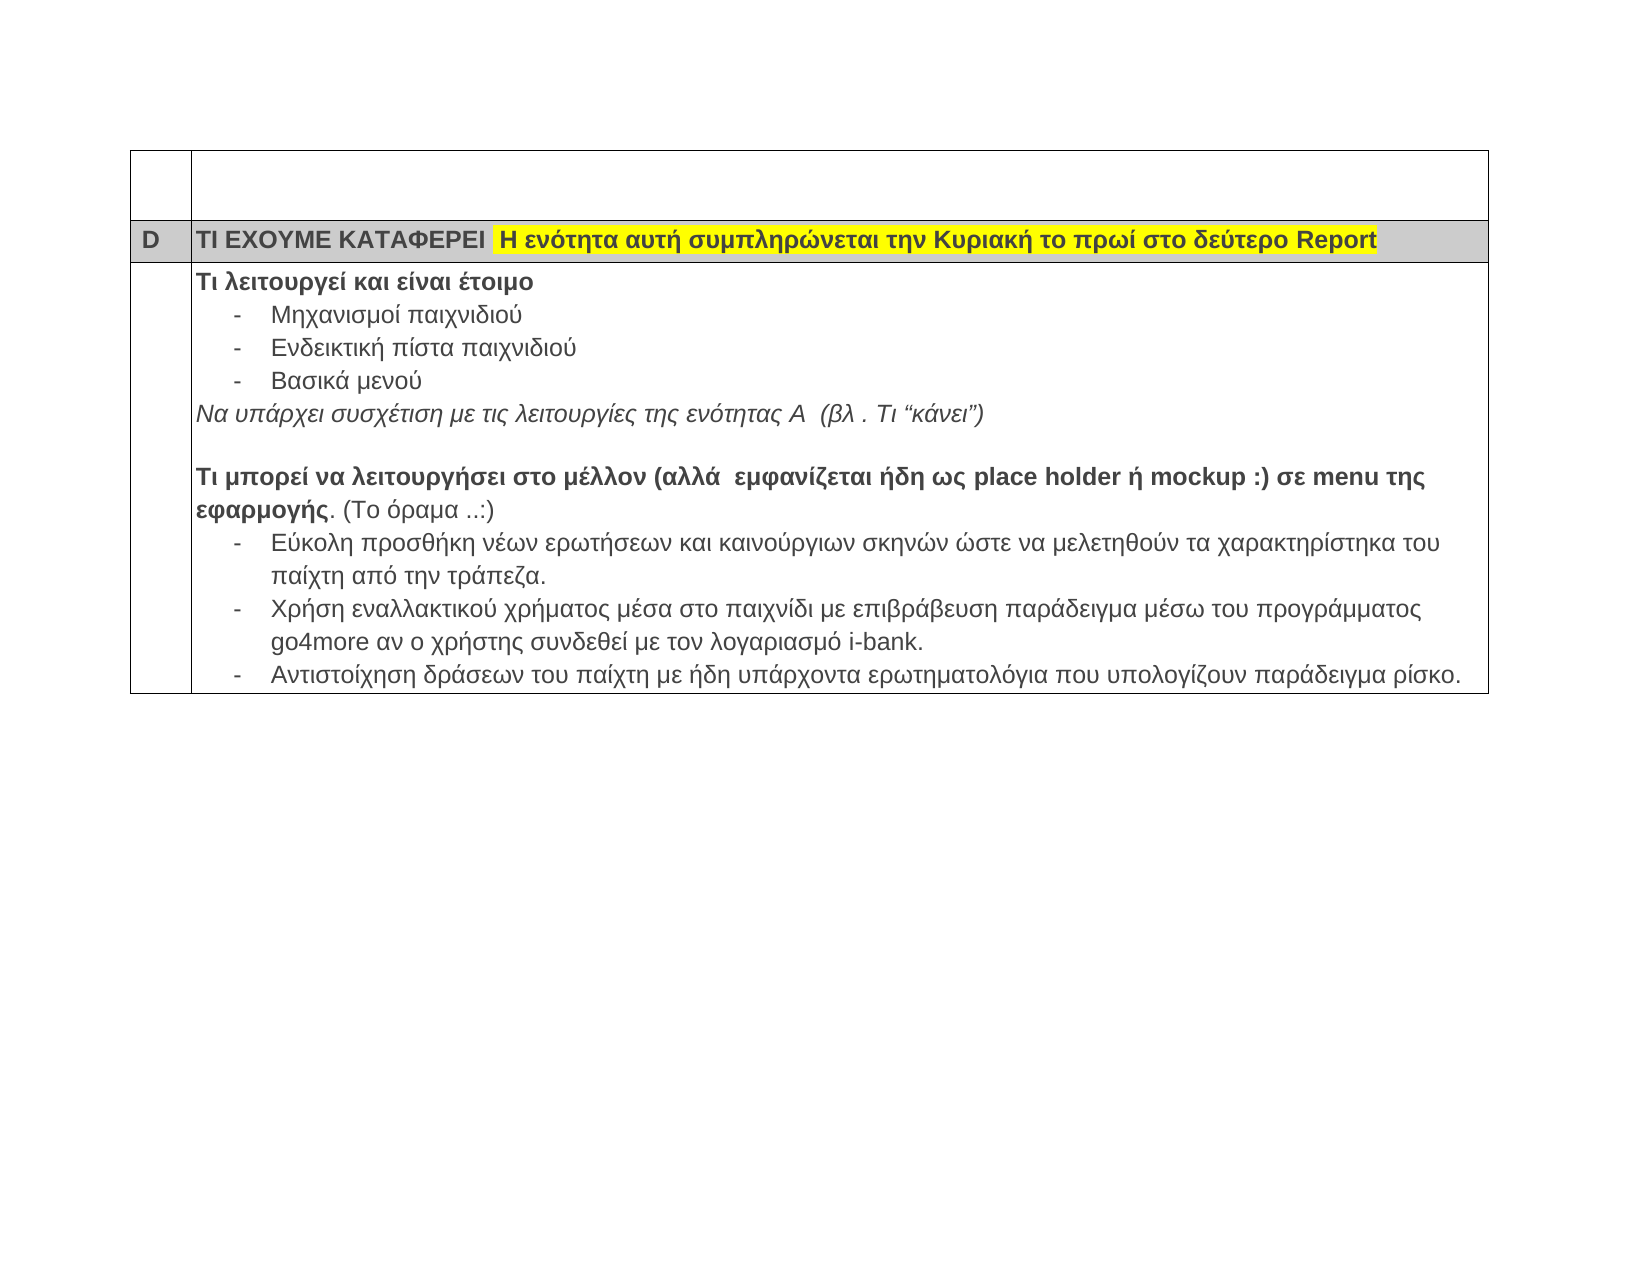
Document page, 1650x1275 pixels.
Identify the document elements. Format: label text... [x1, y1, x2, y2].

table_cell [131, 151, 191, 220]
table_cell Τι λειτουργεί και είναι έτοιμο Μηχανισμοί παιχνιδιού Ενδεικτική πίστα παιχνιδιού Βασικά μενού Να υπάρχει συσχέτιση με τις λειτουργίες της ενότητας Α (βλ . Τι “κάνει”) Τι μπορεί να λειτουργήσει στο μέλλον (αλλά εμφανίζεται ήδη ως place holder ή mockup :) σε menu της εφαρμογής. (Το όραμα ..:) Εύκολη προσθήκη νέων ερωτήσεων και καινούργιων σκηνών ώστε να μελετηθούν τα χαρακτηρίστηκα του παίχτη από την τράπεζα. Χρήση εναλλακτικού χρήματος μέσα στο παιχνίδι με επιβράβευση παράδειγμα μέσω του προγράμματος go4more αν ο χρήστης συνδεθεί με τον λογαριασμό i-bank. Αντιστοίχηση δράσεων του παίχτη με ήδη υπάρχοντα ερωτηματολόγια που υπολογίζουν παράδειγμα ρίσκο. [192, 263, 1488, 693]
table_cell ΤΙ ΕΧΟΥΜΕ ΚΑΤΑΦΕΡΕΙ Η ενότητα αυτή συμπληρώνεται την Κυριακή το πρωί στο δεύτερο Report [192, 221, 1488, 262]
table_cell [192, 151, 1488, 220]
table_cell [131, 263, 191, 693]
table_cell D [131, 221, 191, 262]
